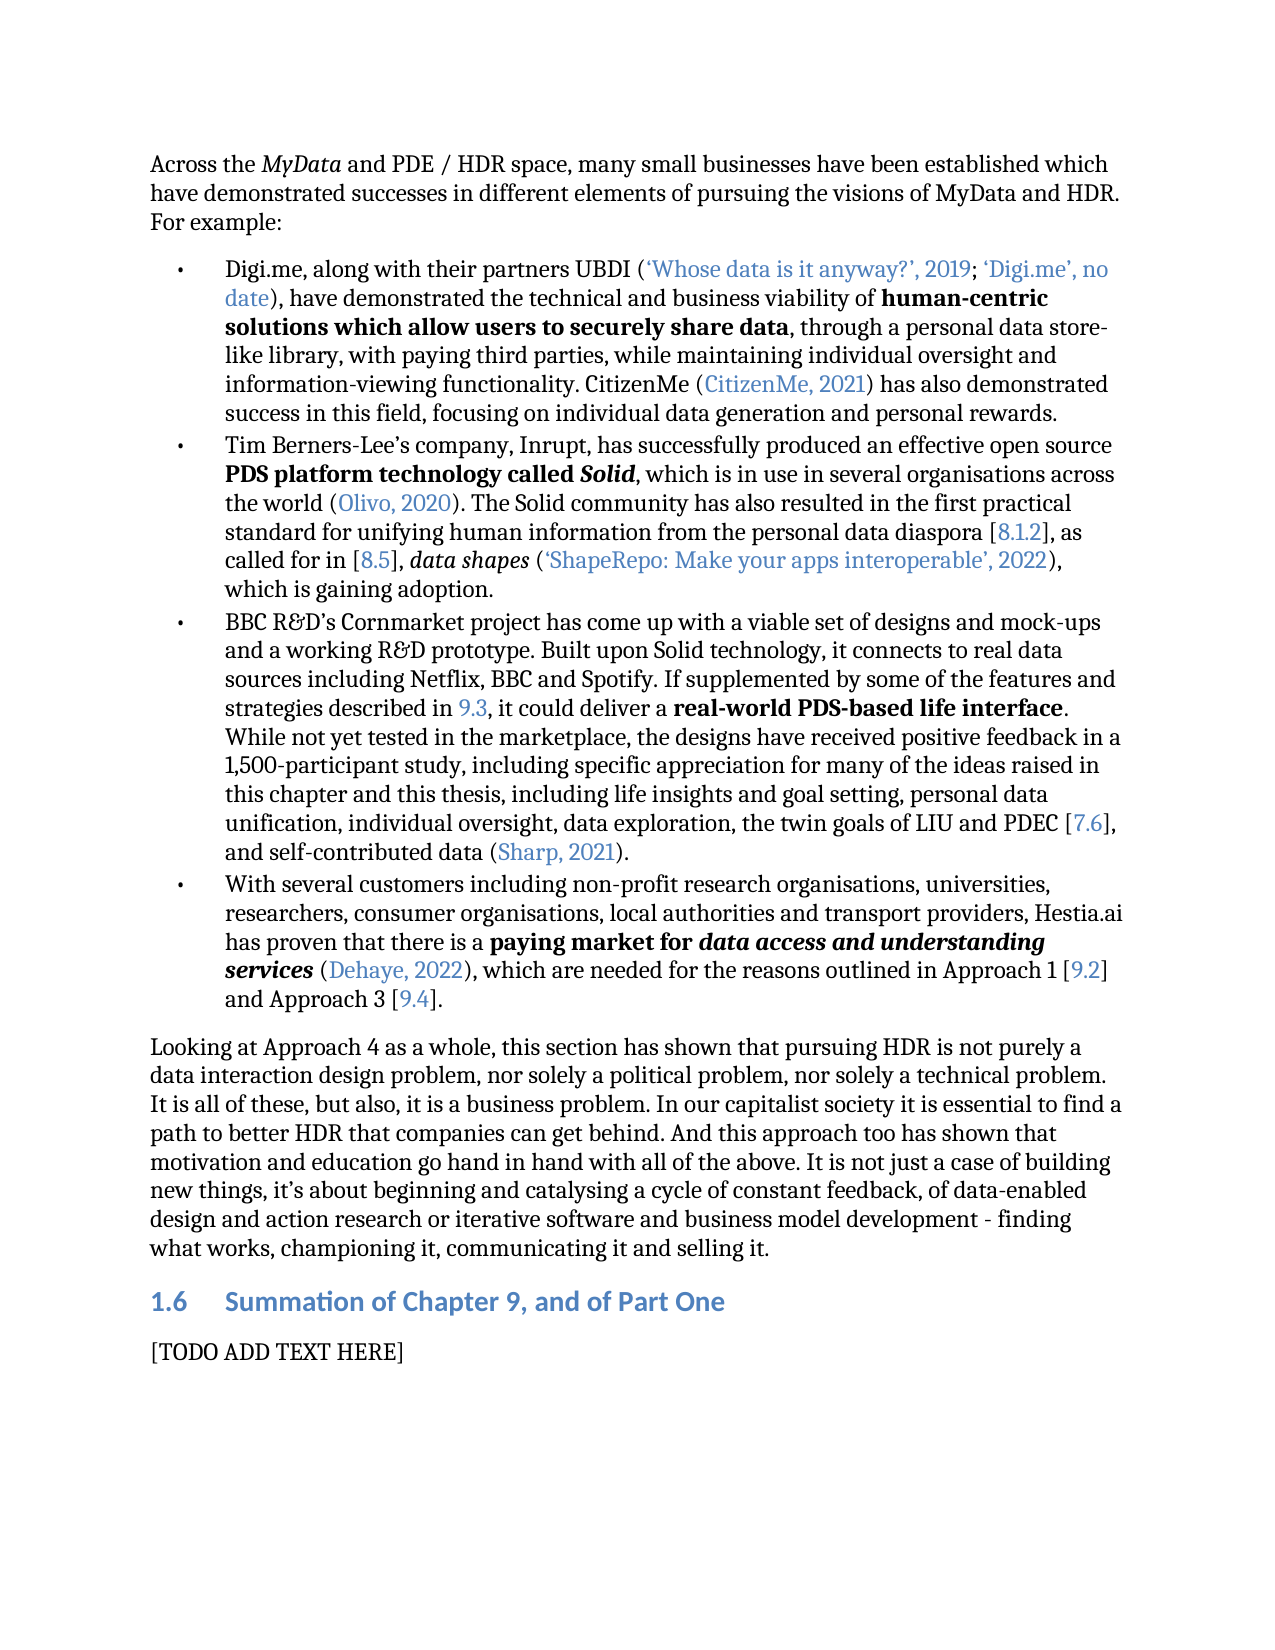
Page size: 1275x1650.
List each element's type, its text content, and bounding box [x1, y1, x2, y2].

subtitle 1.6 Summation of Chapter 9, and of Part One [150, 1283, 1125, 1319]
list Tim Berners-Lee’s company, Inrupt, has successfully produced an effective open source PDS platform technology called Solid, which is in use in several organisations across the world (Olivo, 2020). The Solid community has also resulted in the first practical standard for unifying human information from the personal data diaspora [8.1.2], as called for in [8.5], data shapes (‘ShapeRepo: Make your apps interoperable’, 2022), which is gaining adoption. [175, 431, 1125, 604]
text Looking at Approach 4 as a whole, this section has shown that pursuing HDR is not purely a data interaction design problem, nor solely a political problem, nor solely a technical problem. It is all of these, but also, it is a business problem. In our capitalist society it is essential to find a path to better HDR that companies can get behind. And this approach too has shown that motivation and education go hand in hand with all of the above. It is not just a case of building new things, it’s about beginning and catalysing a cycle of constant feedback, of data-enabled design and action research or iterative software and business model development - finding what works, championing it, communicating it and selling it. [150, 1032, 1125, 1262]
text [TODO ADD TEXT HERE] [150, 1338, 1125, 1366]
list Digi.me, along with their partners UBDI (‘Whose data is it anyway?’, 2019; ‘Digi.me’, no date), have demonstrated the technical and business viability of human-centric solutions which allow users to securely share data, through a personal data store-like library, with paying third parties, while maintaining individual oversight and information-viewing functionality. CitizenMe (CitizenMe, 2021) has also demonstrated success in this field, focusing on individual data generation and personal rewards. [175, 255, 1125, 427]
list With several customers including non-profit research organisations, universities, researchers, consumer organisations, local authorities and transport providers, Hestia.ai has proven that there is a paying market for data access and understanding services (Dehaye, 2022), which are needed for the reasons outlined in Approach 1 [9.2] and Approach 3 [9.4]. [175, 870, 1125, 1014]
text Across the MyData and PDE / HDR space, many small businesses have been established which have demonstrated successes in different elements of pursuing the visions of MyData and HDR. For example: [150, 150, 1125, 236]
list BBC R&D’s Cornmarket project has come up with a viable set of designs and mock-ups and a working R&D prototype. Built upon Solid technology, it connects to real data sources including Netflix, BBC and Spotify. If supplemented by some of the features and strategies described in 9.3, it could deliver a real-world PDS-based life interface. While not yet tested in the marketplace, the designs have received positive feedback in a 1,500-participant study, including specific appreciation for many of the ideas raised in this chapter and this thesis, including life insights and goal setting, personal data unification, individual oversight, data exploration, the twin goals of LIU and PDEC [7.6], and self-contributed data (Sharp, 2021). [175, 607, 1125, 866]
